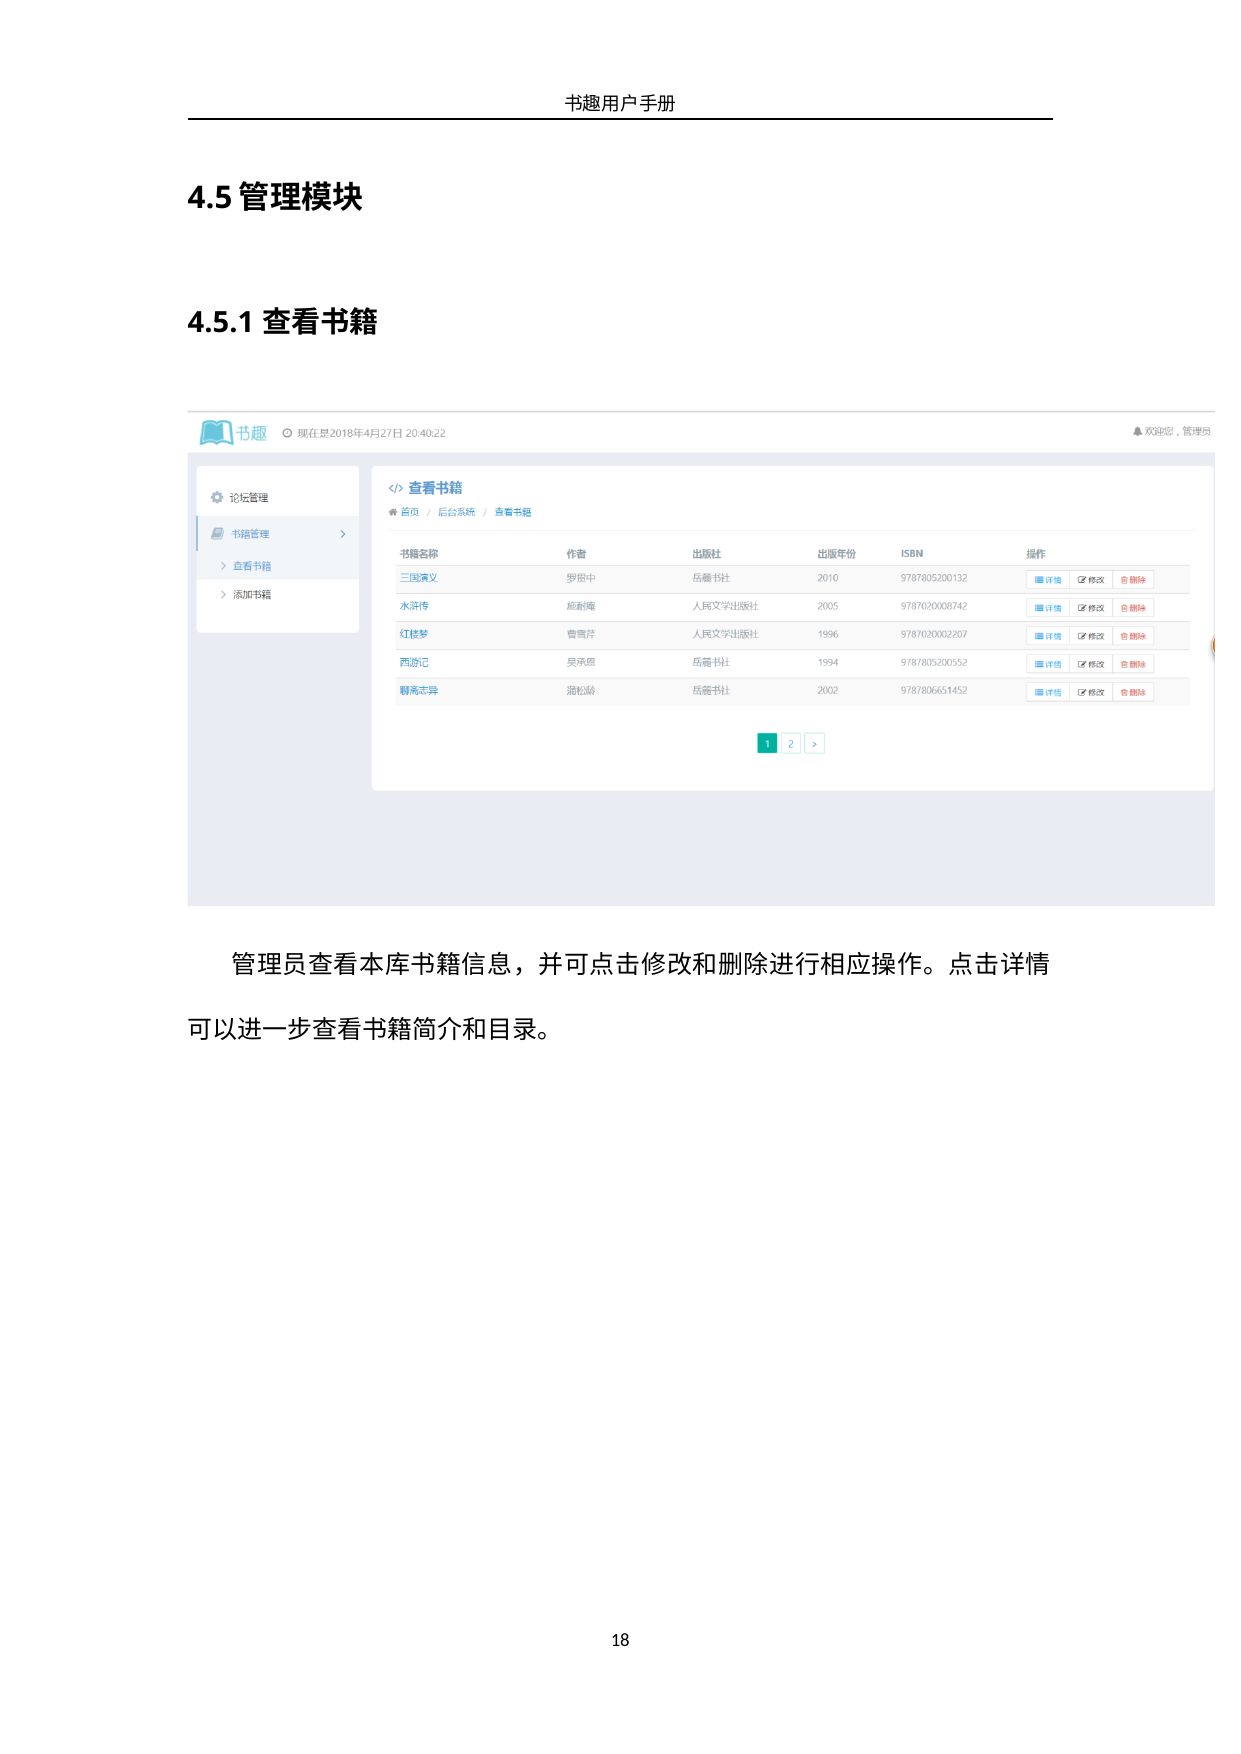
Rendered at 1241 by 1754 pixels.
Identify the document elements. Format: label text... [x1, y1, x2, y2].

text 管理员查看本库书籍信息，并可点击修改和删除进行相应操作。点击详情可以进一步查看书籍简介和目录。 [187, 930, 1053, 1060]
subtitle 4.5.1 查看书籍 [187, 287, 1053, 352]
picture [187, 410, 1215, 906]
subtitle 4.5管理模块 [187, 162, 1053, 227]
